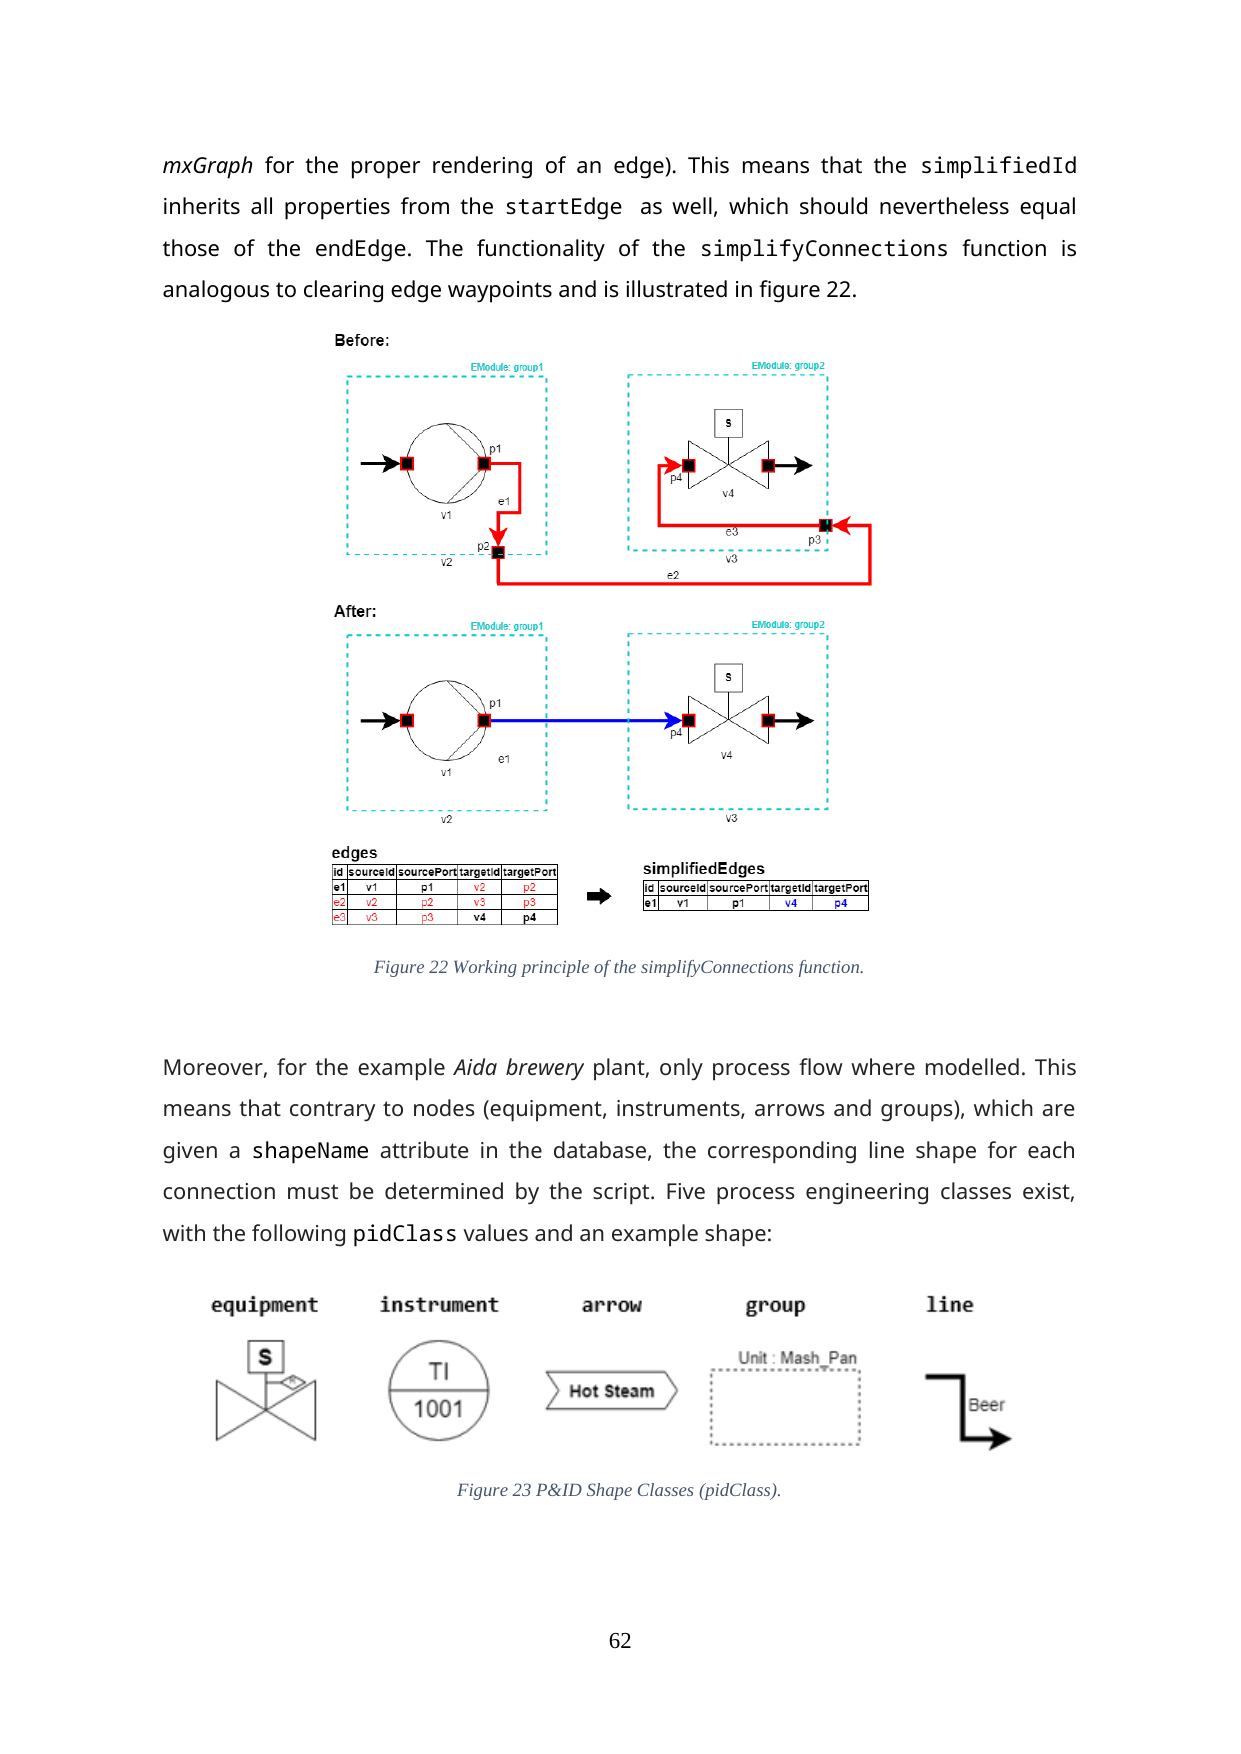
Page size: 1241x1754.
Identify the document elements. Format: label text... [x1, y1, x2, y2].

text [162, 150, 1077, 304]
text Figure 23 P&ID Shape Classes (pidClass). [150, 1479, 1090, 1501]
picture [199, 1287, 1040, 1468]
picture [329, 327, 910, 932]
text Moreover, for the example Aida brewery plant, only process flow where modelled. This means that contrary to nodes (equipment, instruments, arrows and groups), which are given a shapeName attribute in the database, the corresponding line shape for each connection must be determined by the script. Five process engineering classes exist, with the following pidClass values and an example shape: [162, 1052, 1077, 1247]
text Figure 22 Working principle of the simplifyConnections function. [150, 956, 1090, 977]
